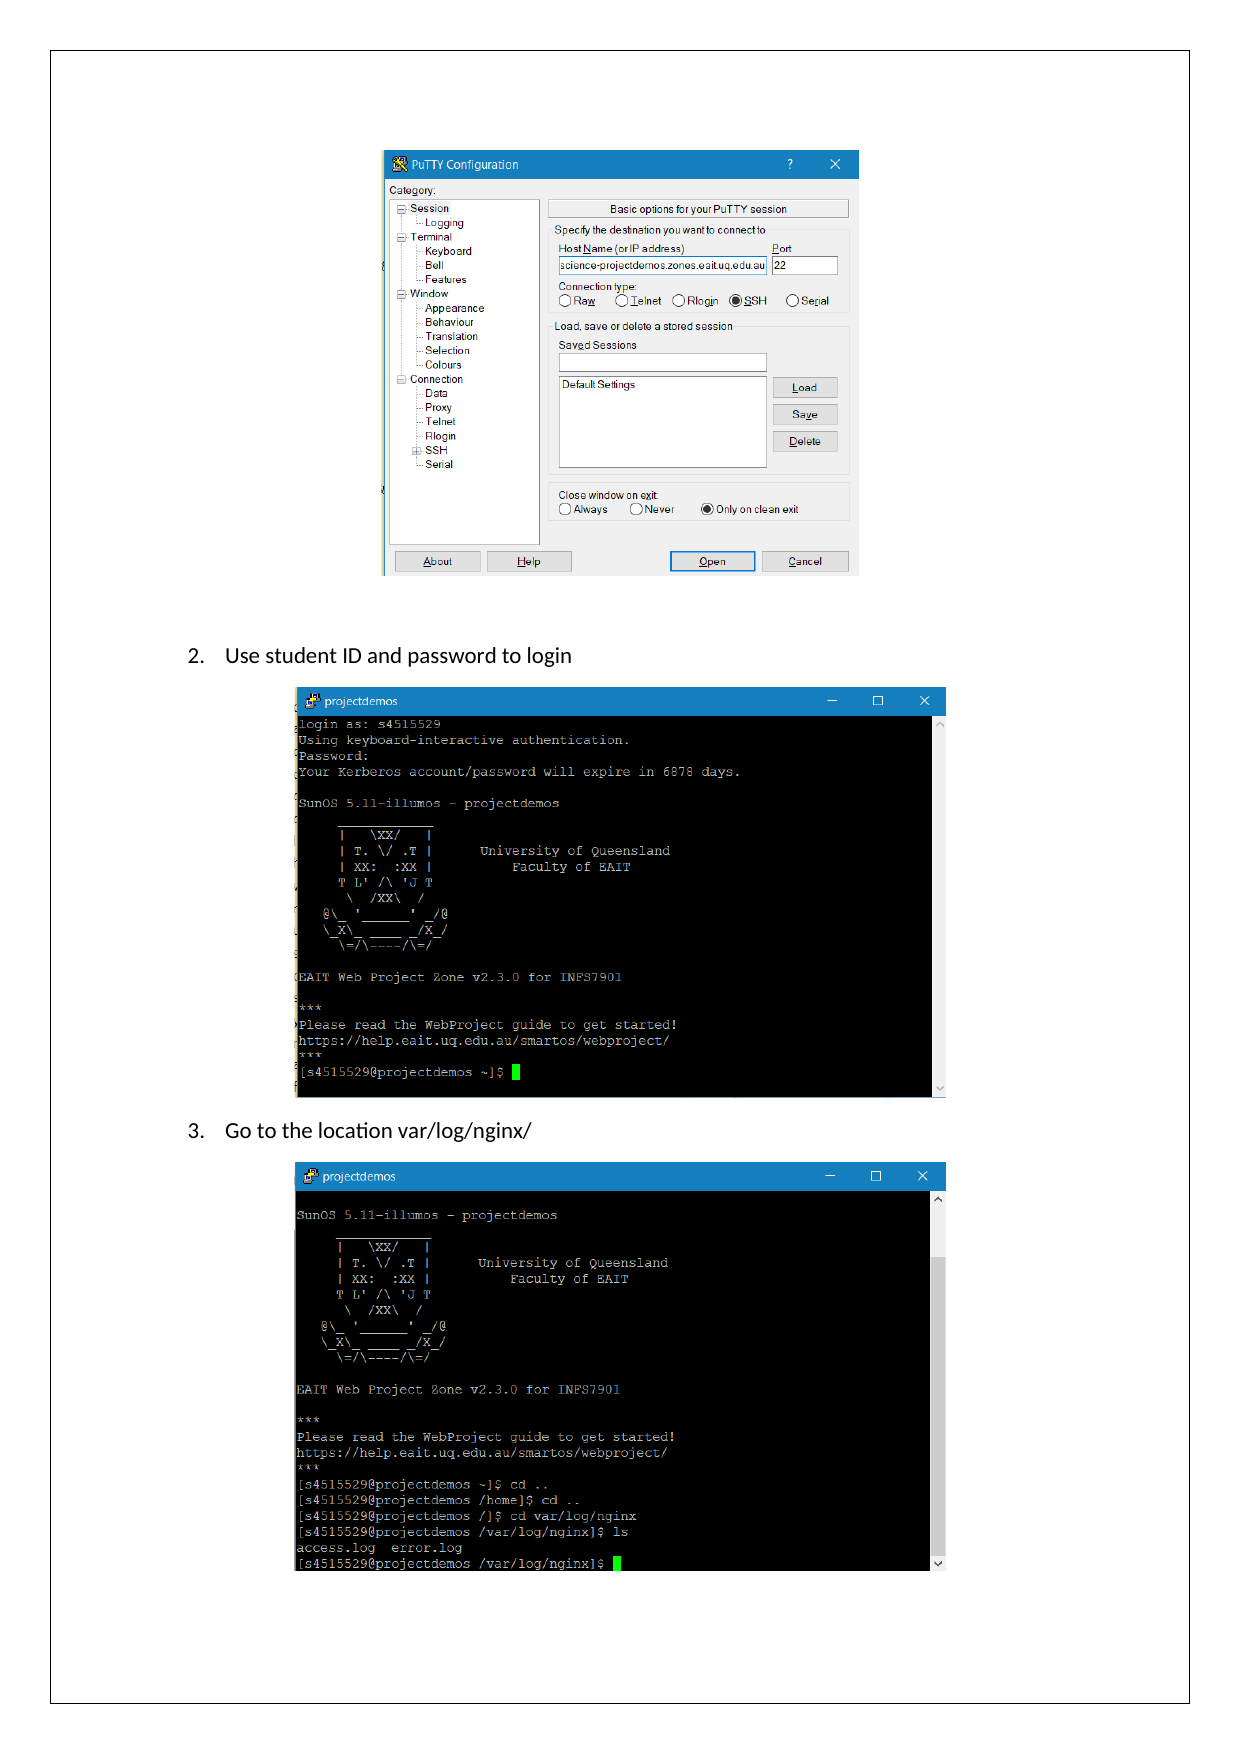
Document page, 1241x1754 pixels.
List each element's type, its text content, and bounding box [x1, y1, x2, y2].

picture [381, 150, 859, 576]
picture [294, 1162, 946, 1571]
list Use student ID and password to login [187, 641, 1090, 669]
list Go to the location var/log/nginx/ [187, 1116, 1090, 1144]
picture [294, 687, 946, 1098]
